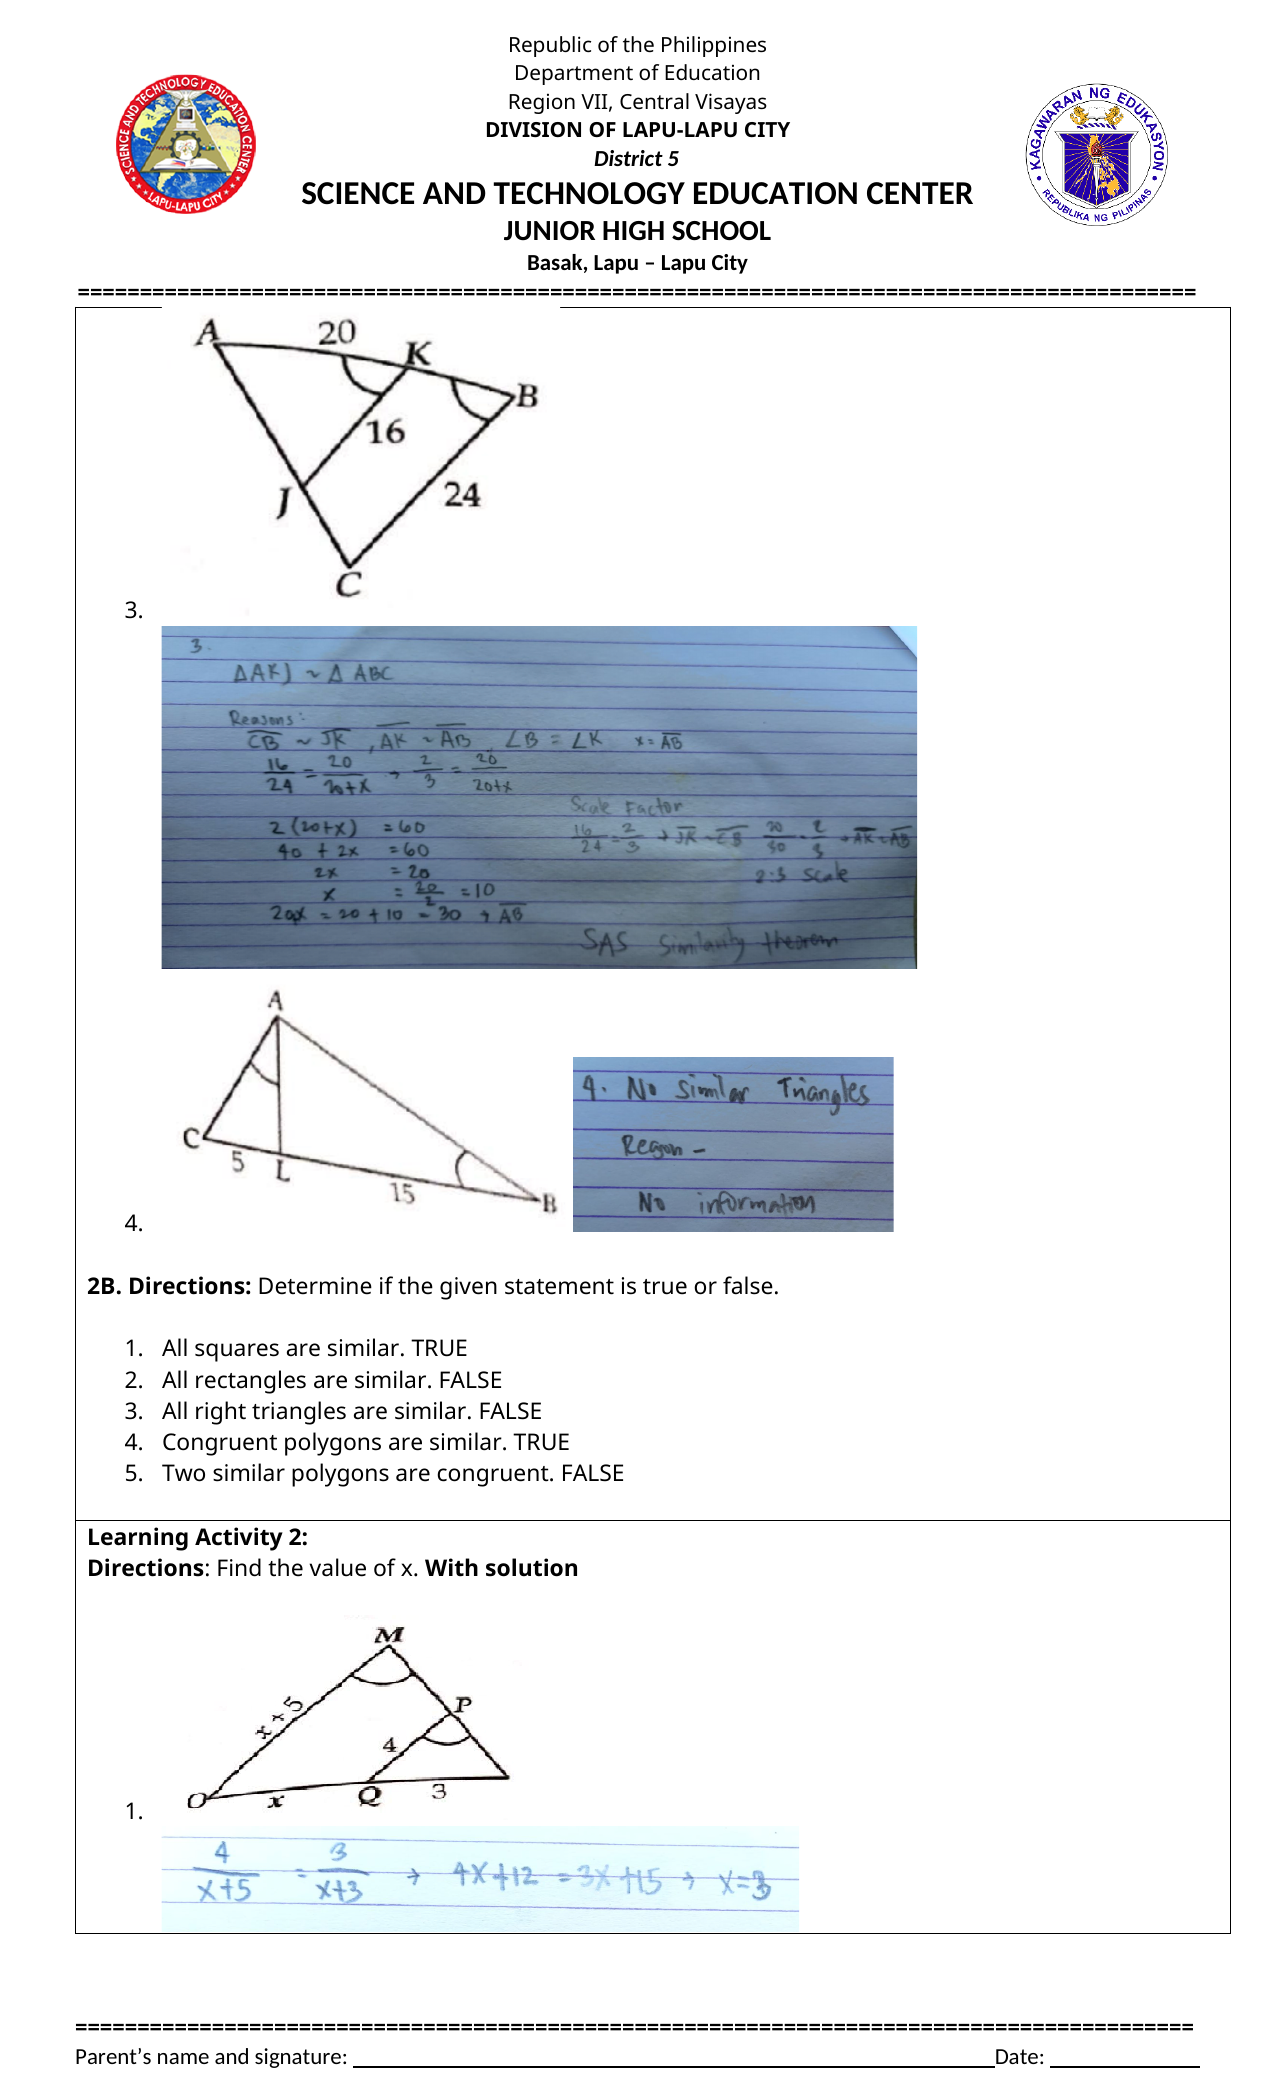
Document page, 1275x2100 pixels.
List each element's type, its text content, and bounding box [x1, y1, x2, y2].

table_cell Learning Activity 2: Directions: Find the value of x. With solution [76, 1521, 1230, 1932]
picture [109, 67, 260, 220]
picture [161, 1826, 800, 1932]
picture [161, 307, 561, 619]
picture [573, 1057, 894, 1232]
picture [161, 1614, 531, 1820]
picture [1021, 79, 1172, 230]
picture [161, 626, 918, 1232]
